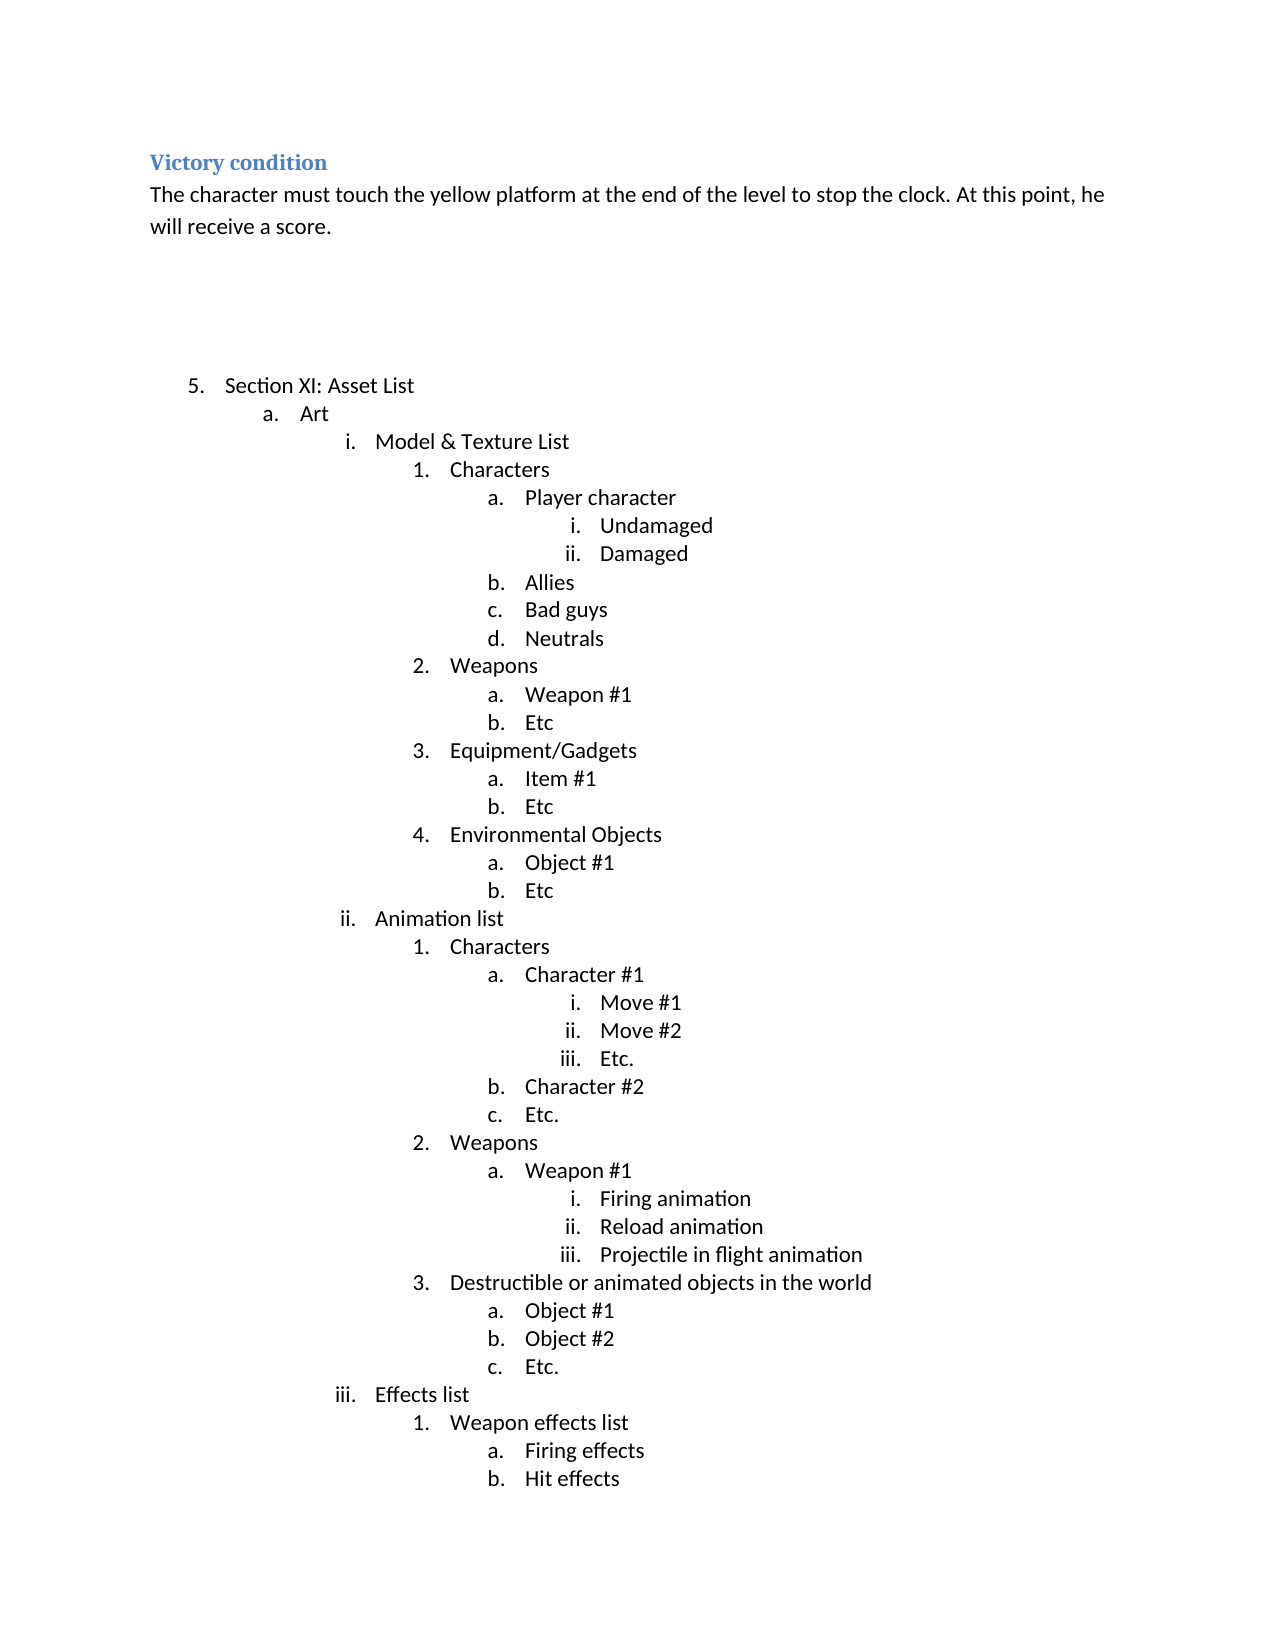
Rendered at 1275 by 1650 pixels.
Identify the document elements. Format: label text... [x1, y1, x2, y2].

list Neutrals [487, 624, 1125, 652]
list Model & Texture List [356, 427, 1125, 456]
list Damaged [581, 539, 1125, 568]
list Move #2 [581, 1016, 1125, 1044]
list Object #2 [487, 1324, 1125, 1352]
list Effects list [356, 1380, 1125, 1408]
list Character #2 [487, 1072, 1125, 1100]
list Destructible or animated objects in the world [412, 1268, 1125, 1296]
list Equipment/Gadgets [412, 736, 1125, 764]
list Etc. [487, 1100, 1125, 1128]
list Firing effects [487, 1436, 1125, 1464]
list Etc [487, 876, 1125, 904]
list Reload animation [581, 1212, 1125, 1240]
list Characters [412, 932, 1125, 960]
list Move #1 [581, 988, 1125, 1016]
list Etc. [487, 1352, 1125, 1380]
list Weapon #1 [487, 680, 1125, 708]
list Projectile in flight animation [581, 1240, 1125, 1268]
list Weapons [412, 652, 1125, 680]
list Weapon #1 [487, 1156, 1125, 1184]
list Characters [412, 456, 1125, 483]
list Player character [487, 483, 1125, 512]
list Etc. [581, 1044, 1125, 1072]
list Item #1 [487, 764, 1125, 792]
list Etc [487, 792, 1125, 820]
list Bad guys [487, 596, 1125, 624]
list Hit effects [487, 1464, 1125, 1492]
list Weapons [412, 1128, 1125, 1156]
list Character #1 [487, 960, 1125, 988]
text The character must touch the yellow platform at the end of the level to stop the clock. At this point, he will receive a score. [150, 180, 1125, 240]
list Animation list [356, 904, 1125, 932]
list Environmental Objects [412, 820, 1125, 848]
list Allies [487, 568, 1125, 596]
list Object #1 [487, 1296, 1125, 1324]
subtitle Victory condition [150, 150, 1125, 176]
list Section XI: Asset List [187, 371, 1125, 399]
list Weapon effects list [412, 1408, 1125, 1436]
list Firing animation [581, 1184, 1125, 1212]
list Undamaged [581, 512, 1125, 539]
list Object #1 [487, 848, 1125, 876]
list Etc [487, 708, 1125, 736]
list Art [262, 399, 1125, 427]
